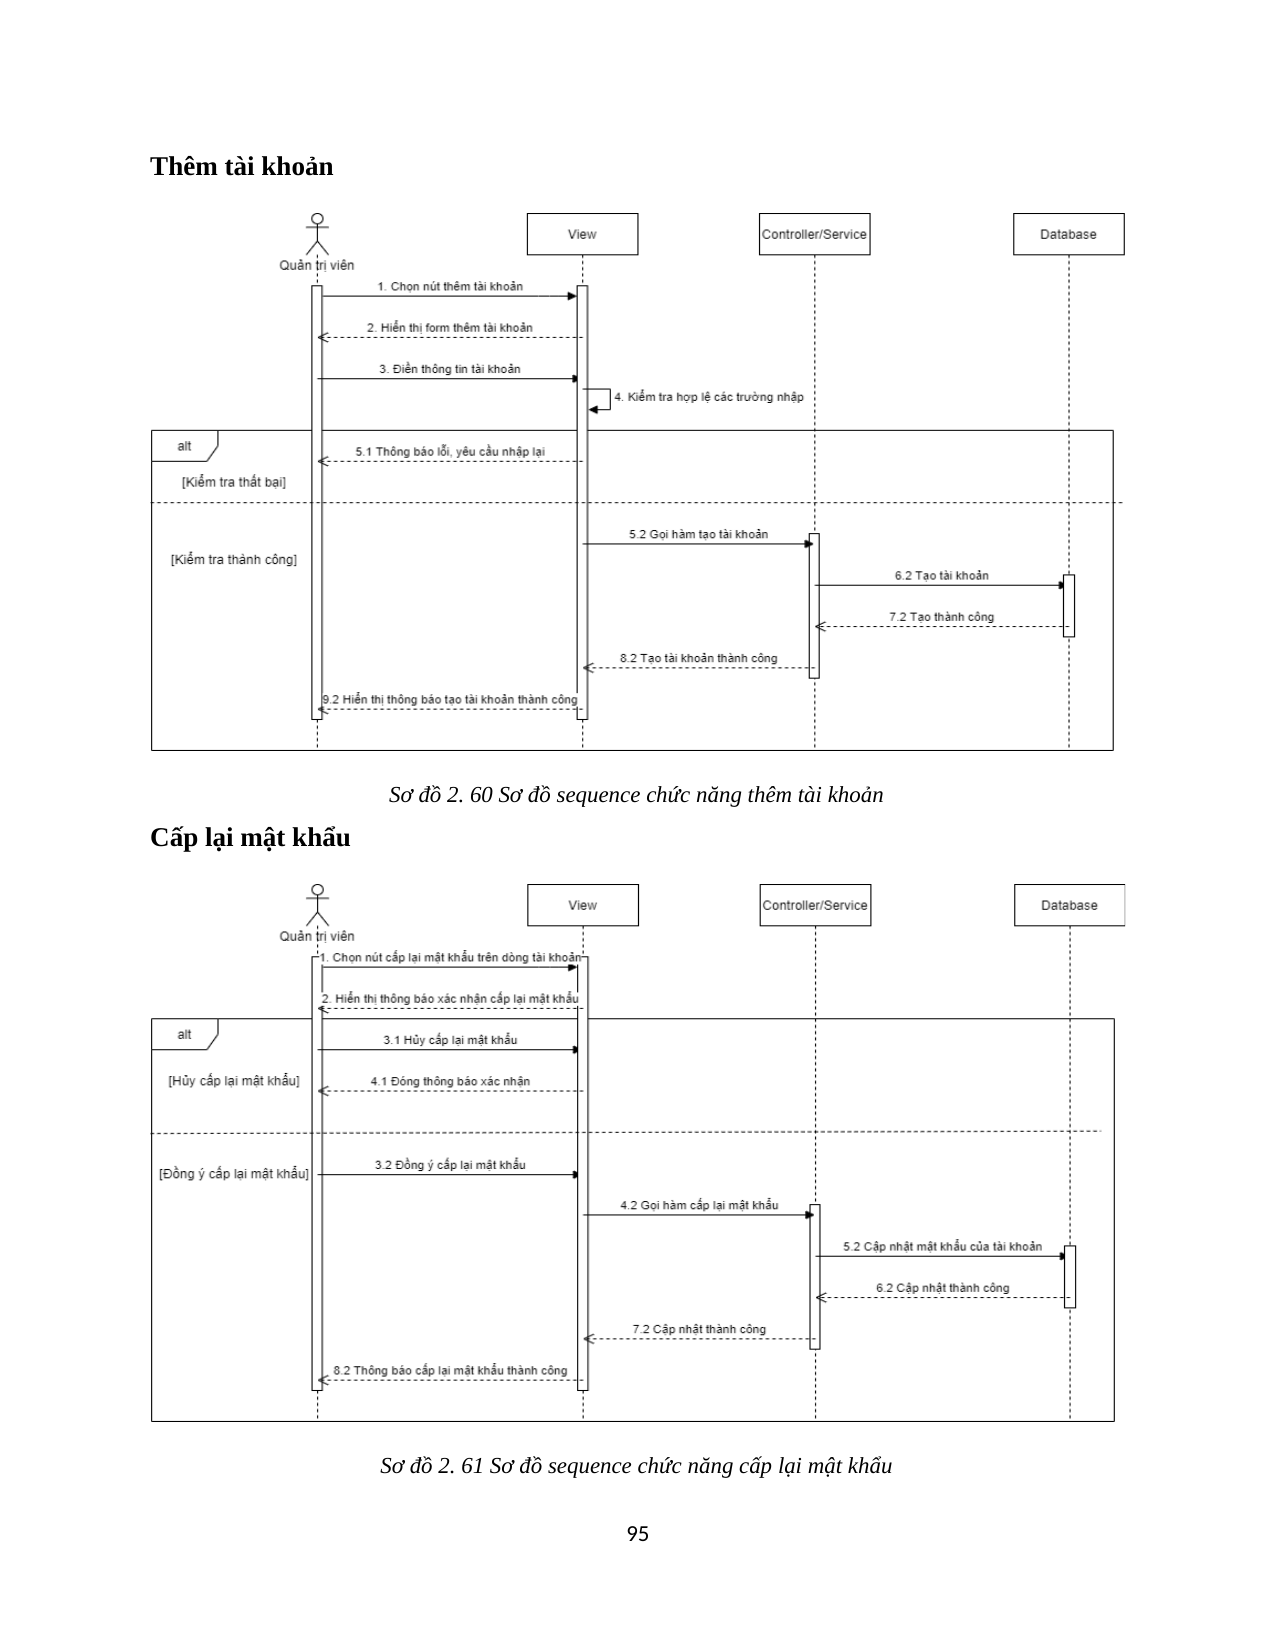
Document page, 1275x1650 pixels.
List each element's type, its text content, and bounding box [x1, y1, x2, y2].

text Cấp lại mật khẩu [150, 821, 1125, 852]
picture [150, 213, 1125, 751]
picture [150, 884, 1125, 1422]
text Thêm tài khoản [150, 150, 1125, 181]
